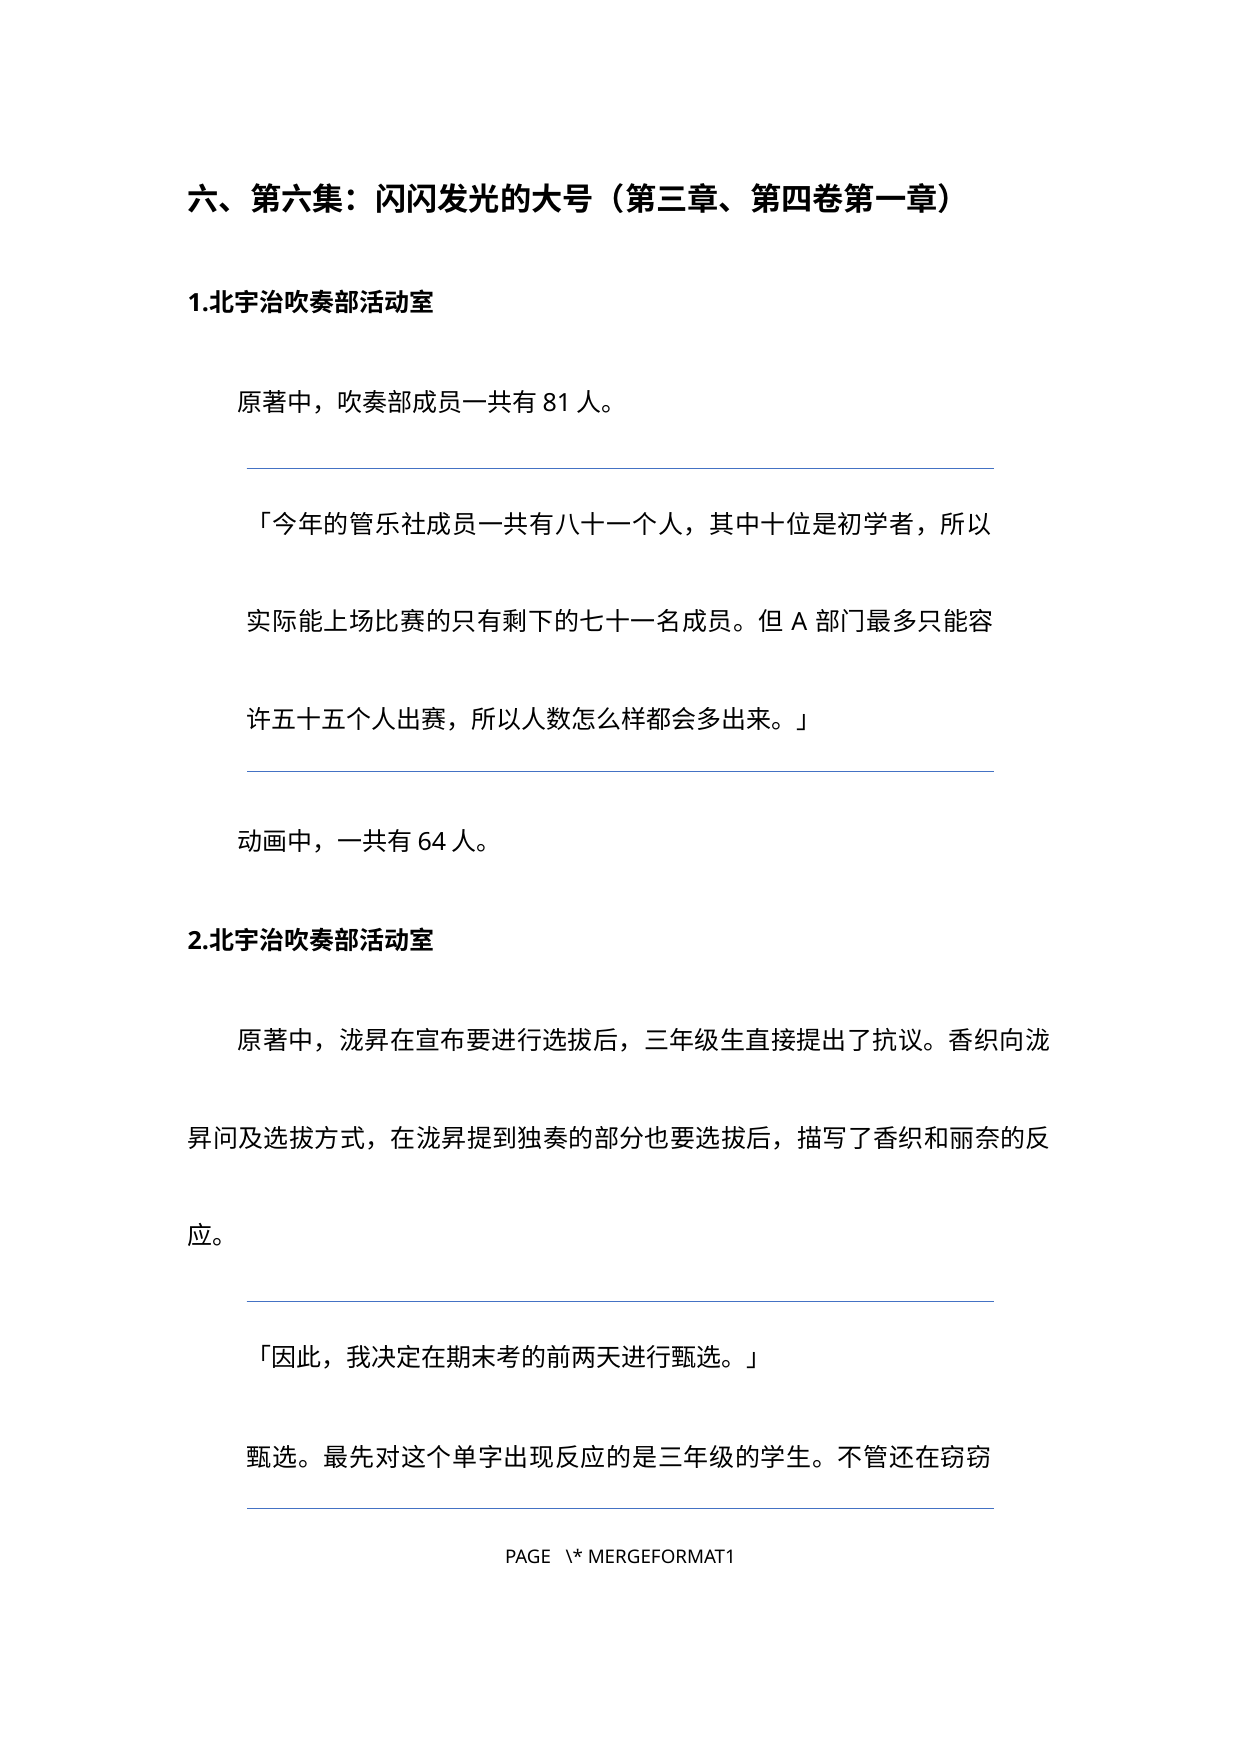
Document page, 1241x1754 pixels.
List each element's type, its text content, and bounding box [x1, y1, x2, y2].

subtitle 北宇治吹奏部活动室 [187, 268, 1053, 333]
subtitle 六、第六集：闪闪发光的大号（第三章、第四卷第一章） [187, 164, 1053, 229]
text 原著中，吹奏部成员一共有81人。 [187, 368, 1053, 433]
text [247, 1401, 994, 1508]
text 「今年的管乐社成员一共有八十一个人，其中十位是初学者，所以实际能上场比赛的只有剩下的七十一名成员。但 A 部门最多只能容许五十五个人出赛，所以人数怎么样都会多出来。」 [247, 469, 994, 771]
text 原著中，泷昇在宣布要进行选拔后，三年级生直接提出了抗议。香织向泷昇问及选拔方式，在泷昇提到独奏的部分也要选拔后，描写了香织和丽奈的反应。 [187, 1006, 1053, 1266]
text 动画中，一共有64人。 [187, 807, 1053, 872]
text 「因此，我决定在期末考的前两天进行甄选。」 [247, 1302, 994, 1388]
subtitle 北宇治吹奏部活动室 [187, 906, 1053, 971]
